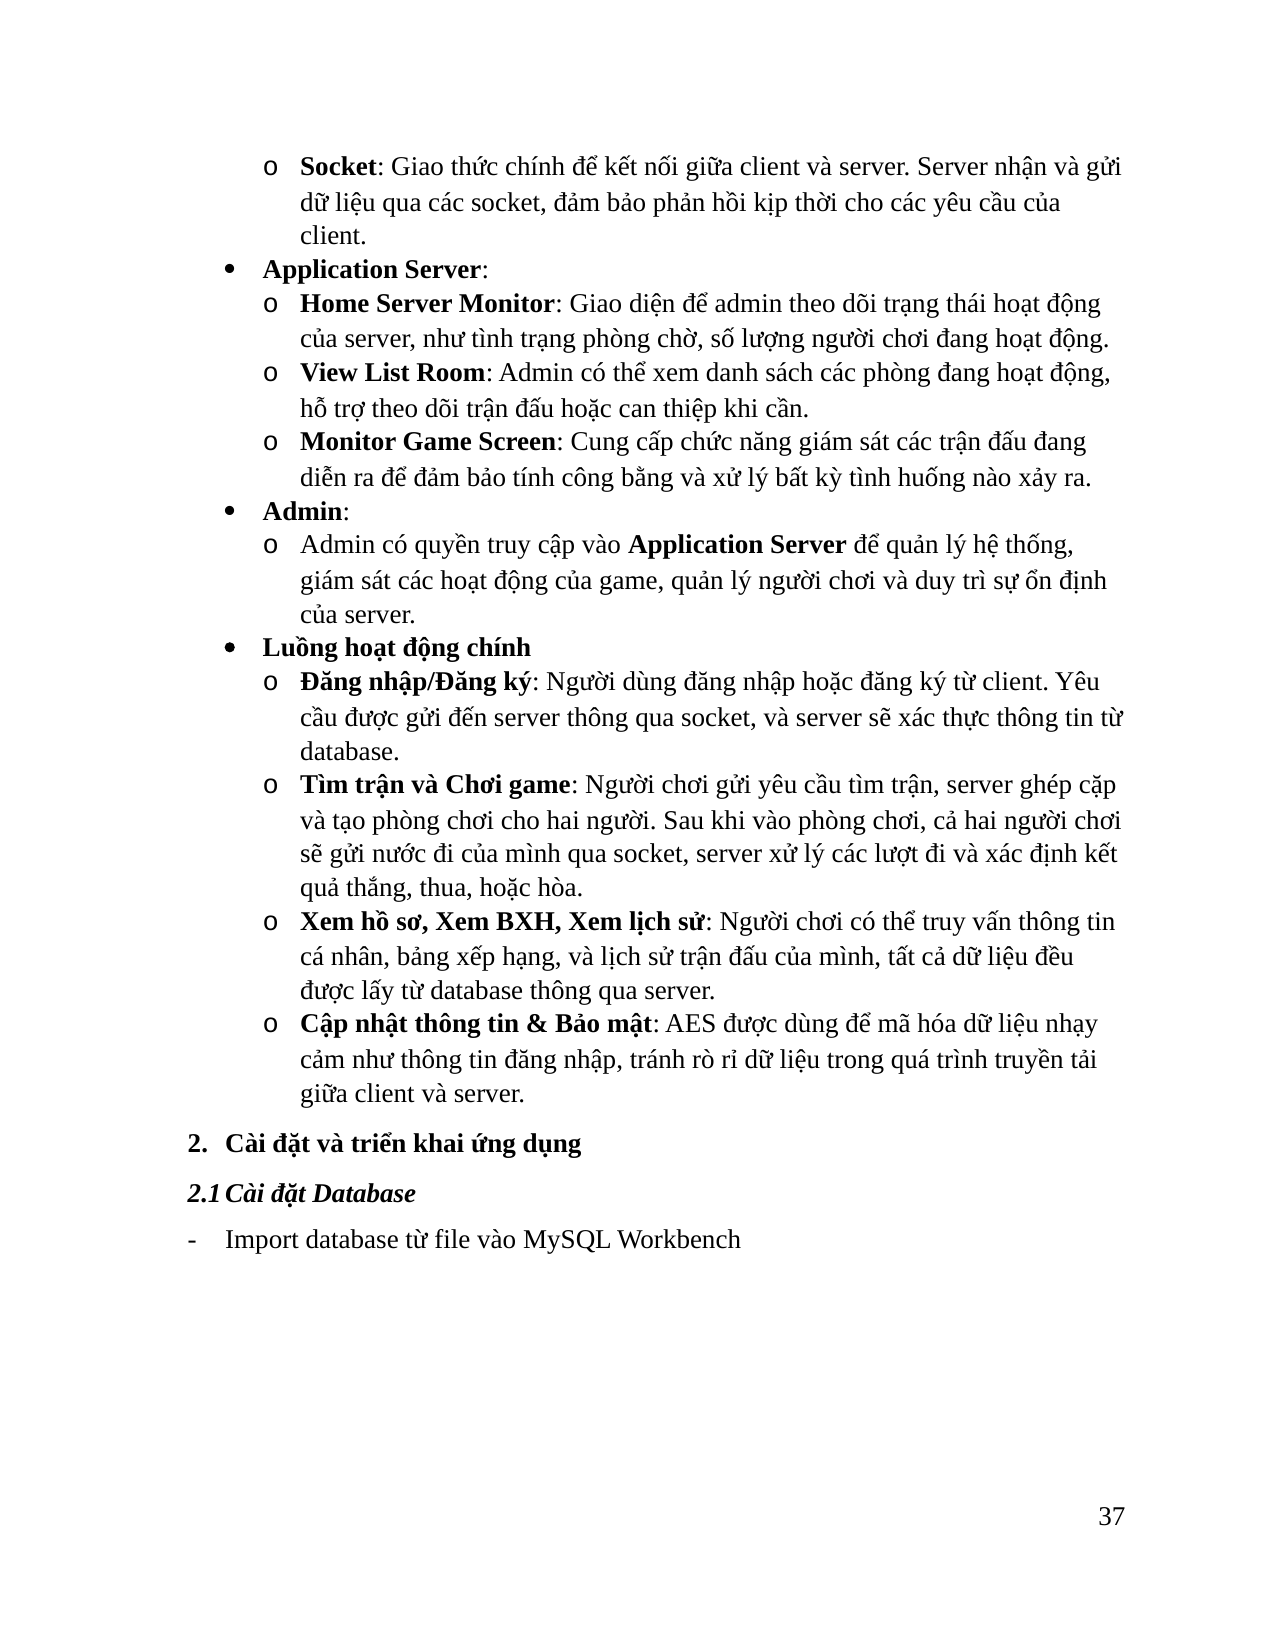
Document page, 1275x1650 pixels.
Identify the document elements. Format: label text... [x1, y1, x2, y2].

list Tìm trận và Chơi game: Người chơi gửi yêu cầu tìm trận, server ghép cặp và tạo phòng chơi cho hai người. Sau khi vào phòng chơi, cả hai người chơi sẽ gửi nước đi của mình qua socket, server xử lý các lượt đi và xác định kết quả thắng, thua, hoặc hòa. [262, 768, 1125, 902]
list Admin có quyền truy cập vào Application Server để quản lý hệ thống, giám sát các hoạt động của game, quản lý người chơi và duy trì sự ổn định của server. [262, 528, 1125, 629]
list Admin: [225, 495, 1125, 526]
list View List Room: Admin có thể xem danh sách các phòng đang hoạt động, hỗ trợ theo dõi trận đấu hoặc can thiệp khi cần. [262, 356, 1125, 423]
list Xem hồ sơ, Xem BXH, Xem lịch sử: Người chơi có thể truy vấn thông tin cá nhân, bảng xếp hạng, và lịch sử trận đấu của mình, tất cả dữ liệu đều được lấy từ database thông qua server. [262, 904, 1125, 1005]
list Cập nhật thông tin & Bảo mật: AES được dùng để mã hóa dữ liệu nhạy cảm như thông tin đăng nhập, tránh rò rỉ dữ liệu trong quá trình truyền tải giữa client và server. [262, 1007, 1125, 1108]
list Import database từ file vào MySQL Workbench [187, 1223, 1125, 1254]
list Application Server: [225, 253, 1125, 284]
subtitle Cài đặt Database [187, 1177, 1125, 1208]
list Socket: Giao thức chính để kết nối giữa client và server. Server nhận và gửi dữ liệu qua các socket, đảm bảo phản hồi kịp thời cho các yêu cầu của client. [262, 150, 1125, 251]
subtitle Cài đặt và triển khai ứng dụng [187, 1127, 1125, 1158]
list Luồng hoạt động chính [225, 631, 1125, 663]
list Home Server Monitor: Giao diện để admin theo dõi trạng thái hoạt động của server, như tình trạng phòng chờ, số lượng người chơi đang hoạt động. [262, 287, 1125, 354]
list Monitor Game Screen: Cung cấp chức năng giám sát các trận đấu đang diễn ra để đảm bảo tính công bằng và xử lý bất kỳ tình huống nào xảy ra. [262, 425, 1125, 492]
list Đăng nhập/Đăng ký: Người dùng đăng nhập hoặc đăng ký từ client. Yêu cầu được gửi đến server thông qua socket, và server sẽ xác thực thông tin từ database. [262, 665, 1125, 766]
